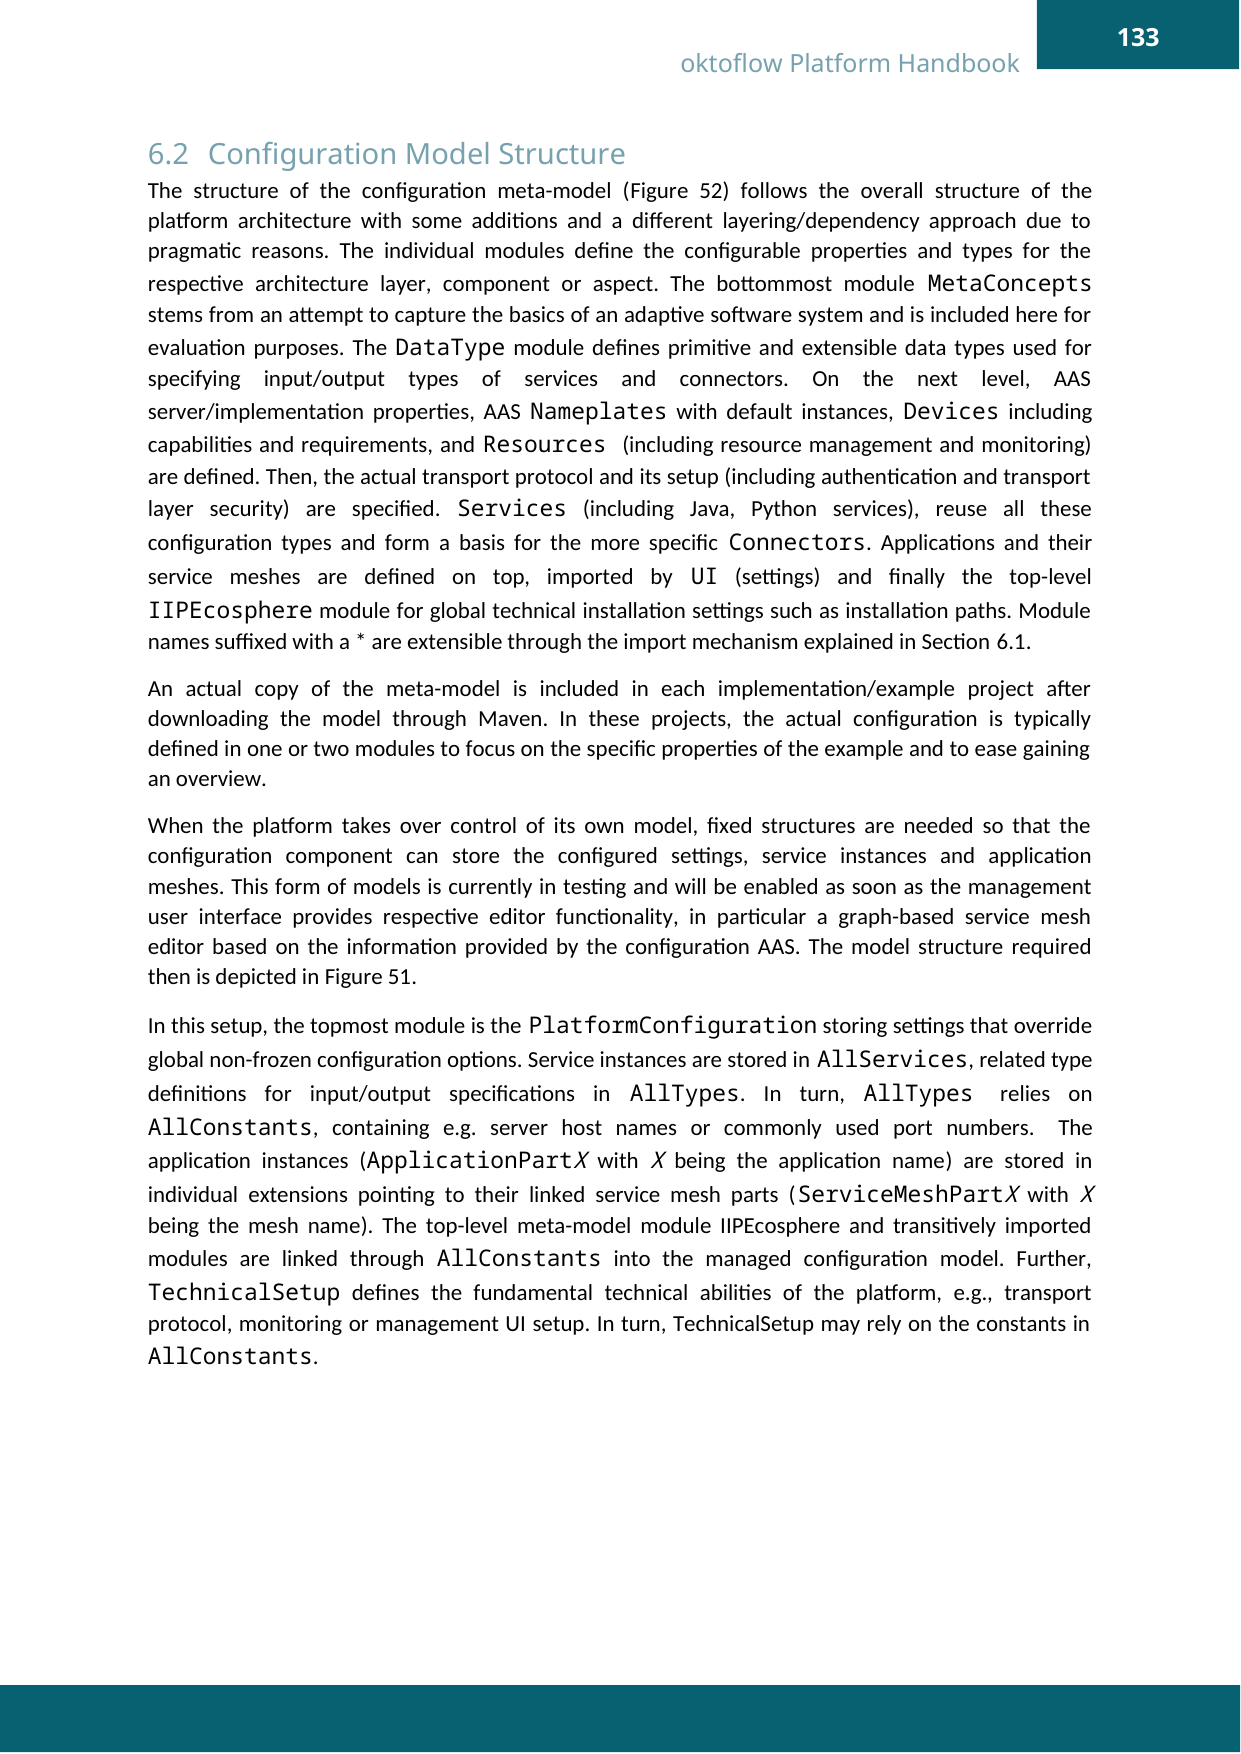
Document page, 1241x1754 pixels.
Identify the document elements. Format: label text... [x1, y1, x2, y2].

text The structure of the configuration meta-model (Figure 51) follows the overall structure of the platform architecture with some additions and a different layering/dependency approach due to pragmatic reasons. The individual modules define the configurable properties and types for the respective architecture layer, component or aspect. The bottommost module MetaConcepts stems from an attempt to capture the basics of an adaptive software system and is included here for evaluation purposes. The DataType module defines primitive and extensible data types used for specifying input/output types of services and connectors. On the next level, AAS server/implementation properties, AAS Nameplates with default instances, Devices including capabilities and requirements, and Resources (including resource management and monitoring) are defined. Then, the actual transport protocol and its setup (including authentication and transport layer security) are specified. Services (including Java, Python services), reuse all these configuration types and form a basis for the more specific Connectors. Applications and their service meshes are defined on top, imported by UI (settings) and finally the top-level IIPEcosphere module for global technical installation settings such as installation paths. Module names suffixed with a * are extensible through the import mechanism explained in Section 6.1. [148, 176, 1093, 655]
subtitle Configuration Model Structure [148, 133, 1093, 173]
text In this setup, the topmost module is the PlatformConfiguration storing settings that override global non-frozen configuration options. Service instances are stored in AllServices, related type definitions for input/output specifications in AllTypes. In turn, AllTypes relies on AllConstants, containing e.g. server host names or commonly used port numbers. The application instances (ApplicationPartX with X being the application name) are stored in individual extensions pointing to their linked service mesh parts (ServiceMeshPartX with X being the mesh name). The top-level meta-model module IIPEcosphere and transitively imported modules are linked through AllConstants into the managed configuration model. Further, TechnicalSetup defines the fundamental technical abilities of the platform, e.g., transport protocol, monitoring or management UI setup. In turn, TechnicalSetup may rely on the constants in AllConstants. [148, 1009, 1093, 1371]
text When the platform takes over control of its own model, fixed structures are needed so that the configuration component can store the configured settings, service instances and application meshes. This form of models is currently in testing and will be enabled as soon as the management user interface provides respective editor functionality, in particular a graph-based service mesh editor based on the information provided by the configuration AAS. The model structure required then is depicted in Figure 50. [148, 811, 1093, 990]
text An actual copy of the meta-model is included in each implementation/example project after downloading the model through Maven. In these projects, the actual configuration is typically defined in one or two modules to focus on the specific properties of the example and to ease gaining an overview. [148, 674, 1093, 792]
